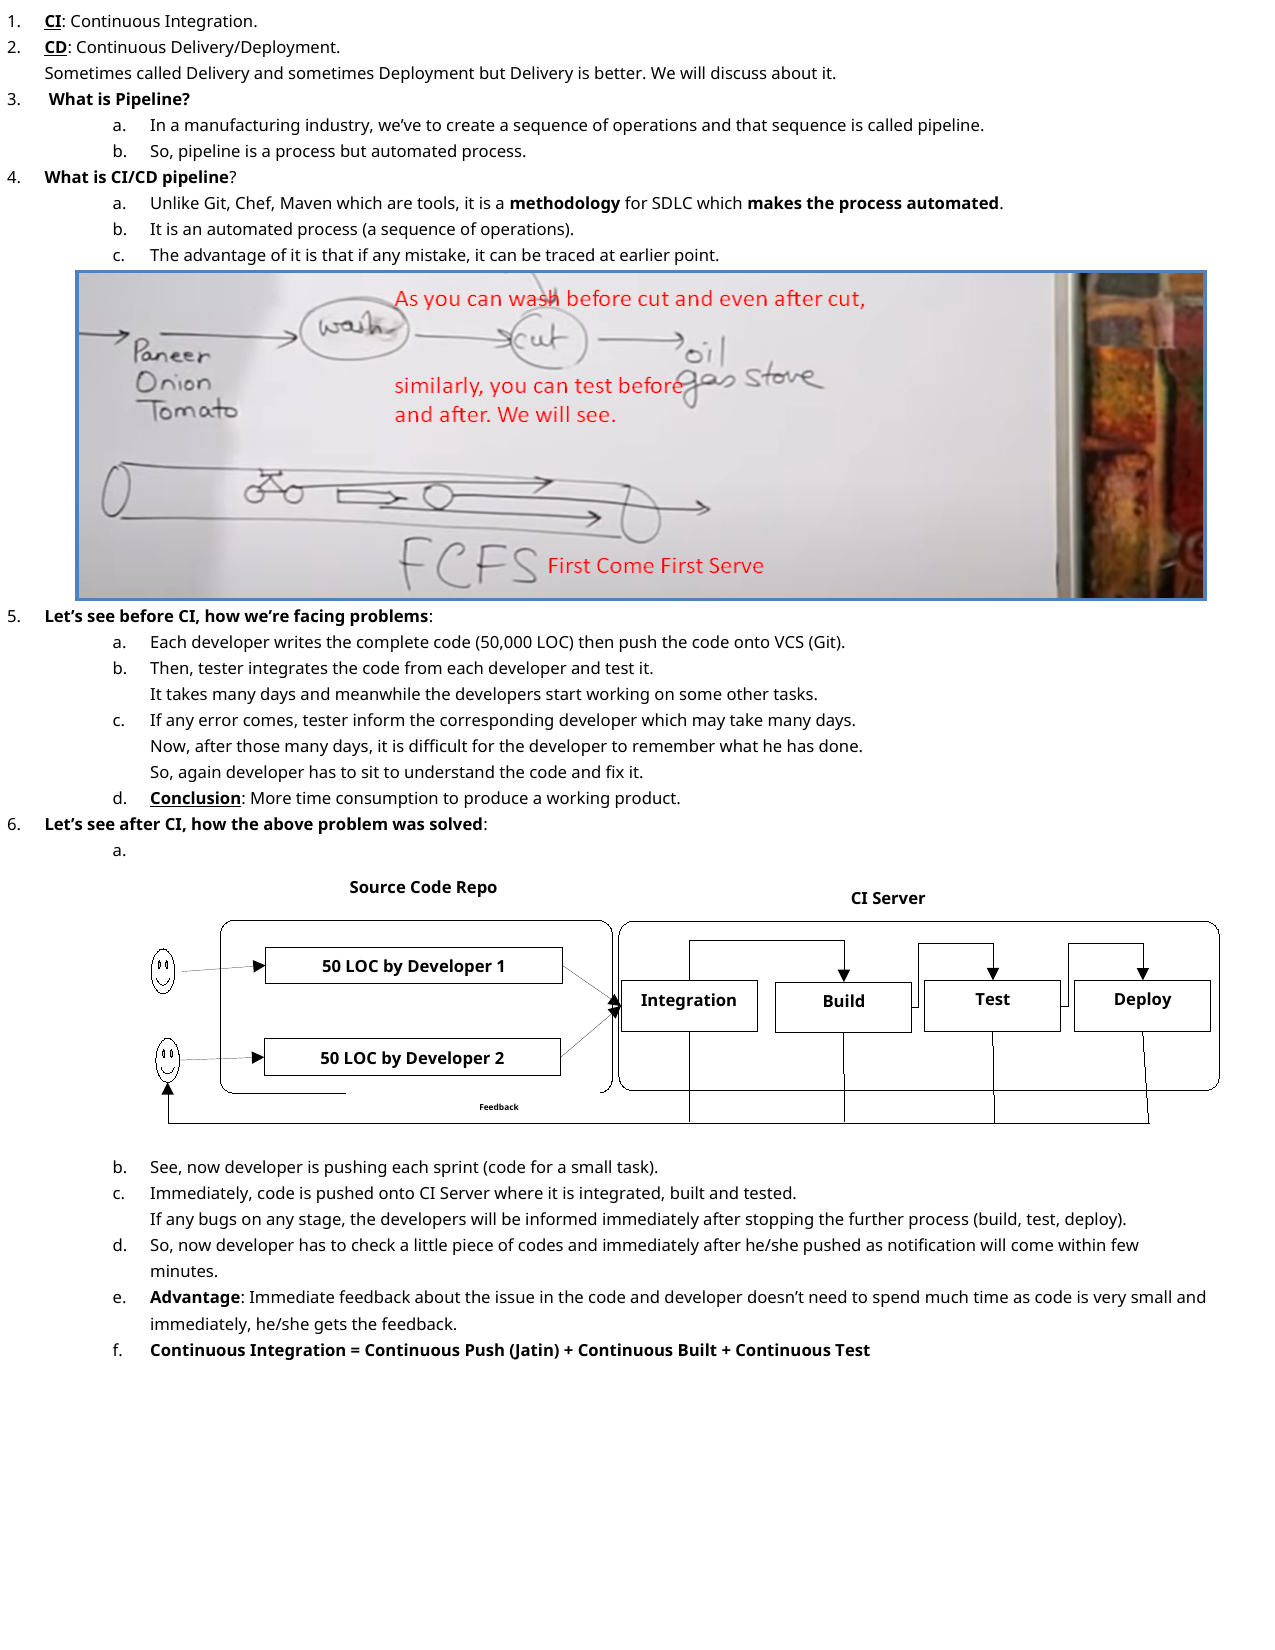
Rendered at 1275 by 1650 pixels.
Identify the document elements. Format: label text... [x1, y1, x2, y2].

list What is CI/CD pipeline? [7, 166, 1255, 188]
list Advantage: Immediate feedback about the issue in the code and developer doesn’t need to spend much time as code is very small and immediately, he/she gets the feedback. [112, 1286, 1211, 1335]
list It is an automated process (a sequence of operations). [112, 218, 1255, 240]
list Immediately, code is pushed onto CI Server where it is integrated, built and tested. If any bugs on any stage, the developers will be informed immediately after stopping the further process (build, test, deploy). [112, 1182, 1211, 1231]
list Conclusion: More time consumption to produce a working product. [112, 787, 1255, 809]
list If any error comes, tester inform the corresponding developer which may take many days. Now, after those many days, it is difficult for the developer to remember what he has done. So, again developer has to sit to understand the code and fix it. [112, 709, 1255, 783]
list Then, tester integrates the code from each developer and test it. It takes many days and meanwhile the developers start working on some other tasks. [112, 657, 1255, 705]
list The advantage of it is that if any mistake, it can be traced at earlier point. [112, 244, 1255, 266]
list Each developer writes the complete code (50,000 LOC) then push the code onto VCS (Git). [112, 631, 1255, 653]
list So, now developer has to check a little piece of codes and immediately after he/she pushed as notification will come within few minutes. [112, 1234, 1211, 1283]
list In a manufacturing industry, we’ve to create a sequence of operations and that sequence is called pipeline. [112, 113, 1255, 136]
list See, now developer is pushing each sprint (code for a small task). [112, 1156, 1211, 1178]
picture [79, 273, 1203, 598]
list What is Pipeline? [7, 87, 1255, 110]
list So, pipeline is a process but automated process. [112, 139, 1255, 162]
list Let’s see after CI, how the above problem was solved: [7, 813, 1255, 836]
list CI: Continuous Integration. [7, 9, 1255, 32]
list Unlike Git, Chef, Maven which are tools, it is a methodology for SDLC which makes the process automated. [112, 192, 1255, 214]
list Let’s see before CI, how we’re facing problems: [7, 604, 1255, 627]
list Continuous Integration = Continuous Push (Jatin) + Continuous Built + Continuous Test [112, 1338, 1211, 1361]
list CD: Continuous Delivery/Deployment. Sometimes called Delivery and sometimes Deployment but Delivery is better. We will discuss about it. [7, 35, 1255, 84]
